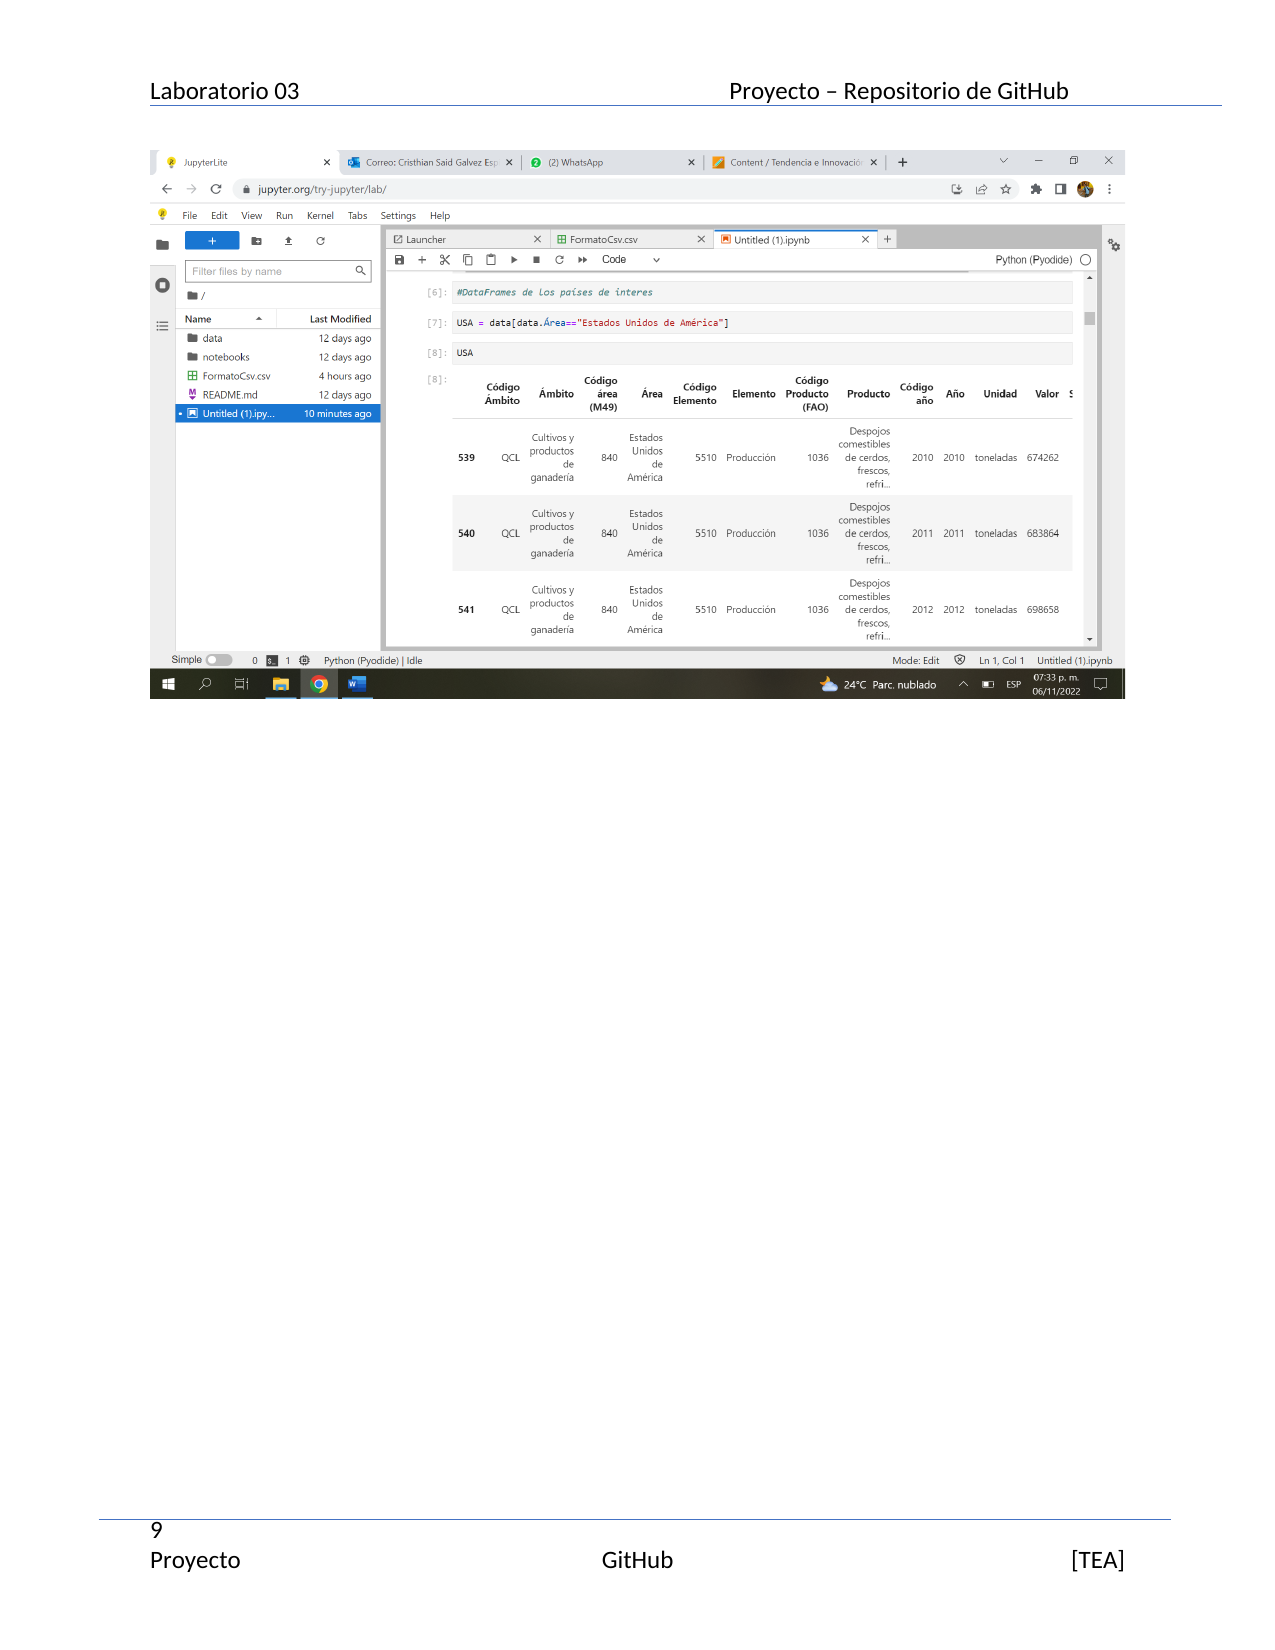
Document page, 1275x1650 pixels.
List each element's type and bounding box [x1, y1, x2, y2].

picture [150, 150, 1125, 699]
